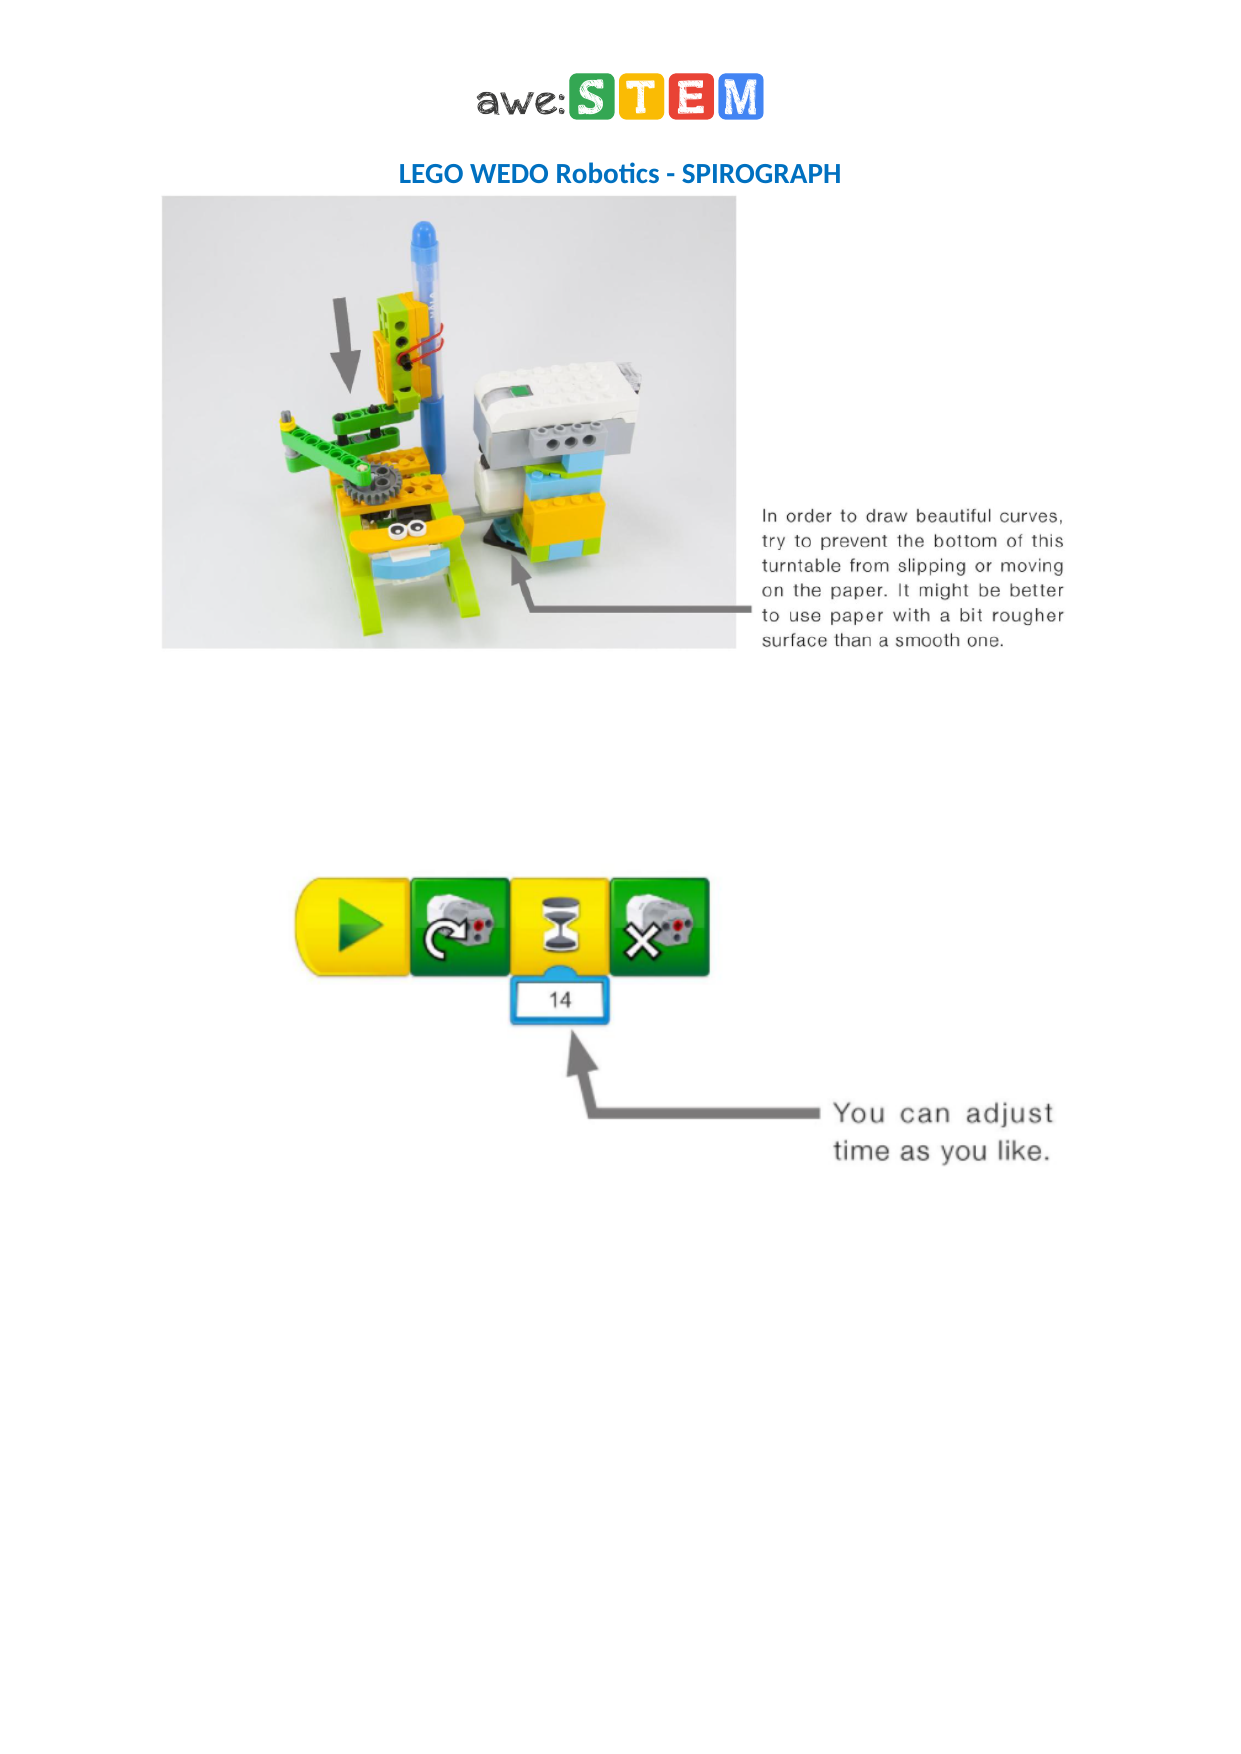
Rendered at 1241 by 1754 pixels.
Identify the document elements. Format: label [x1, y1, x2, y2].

picture [150, 190, 1091, 658]
picture [476, 73, 764, 127]
picture [150, 723, 1091, 1219]
